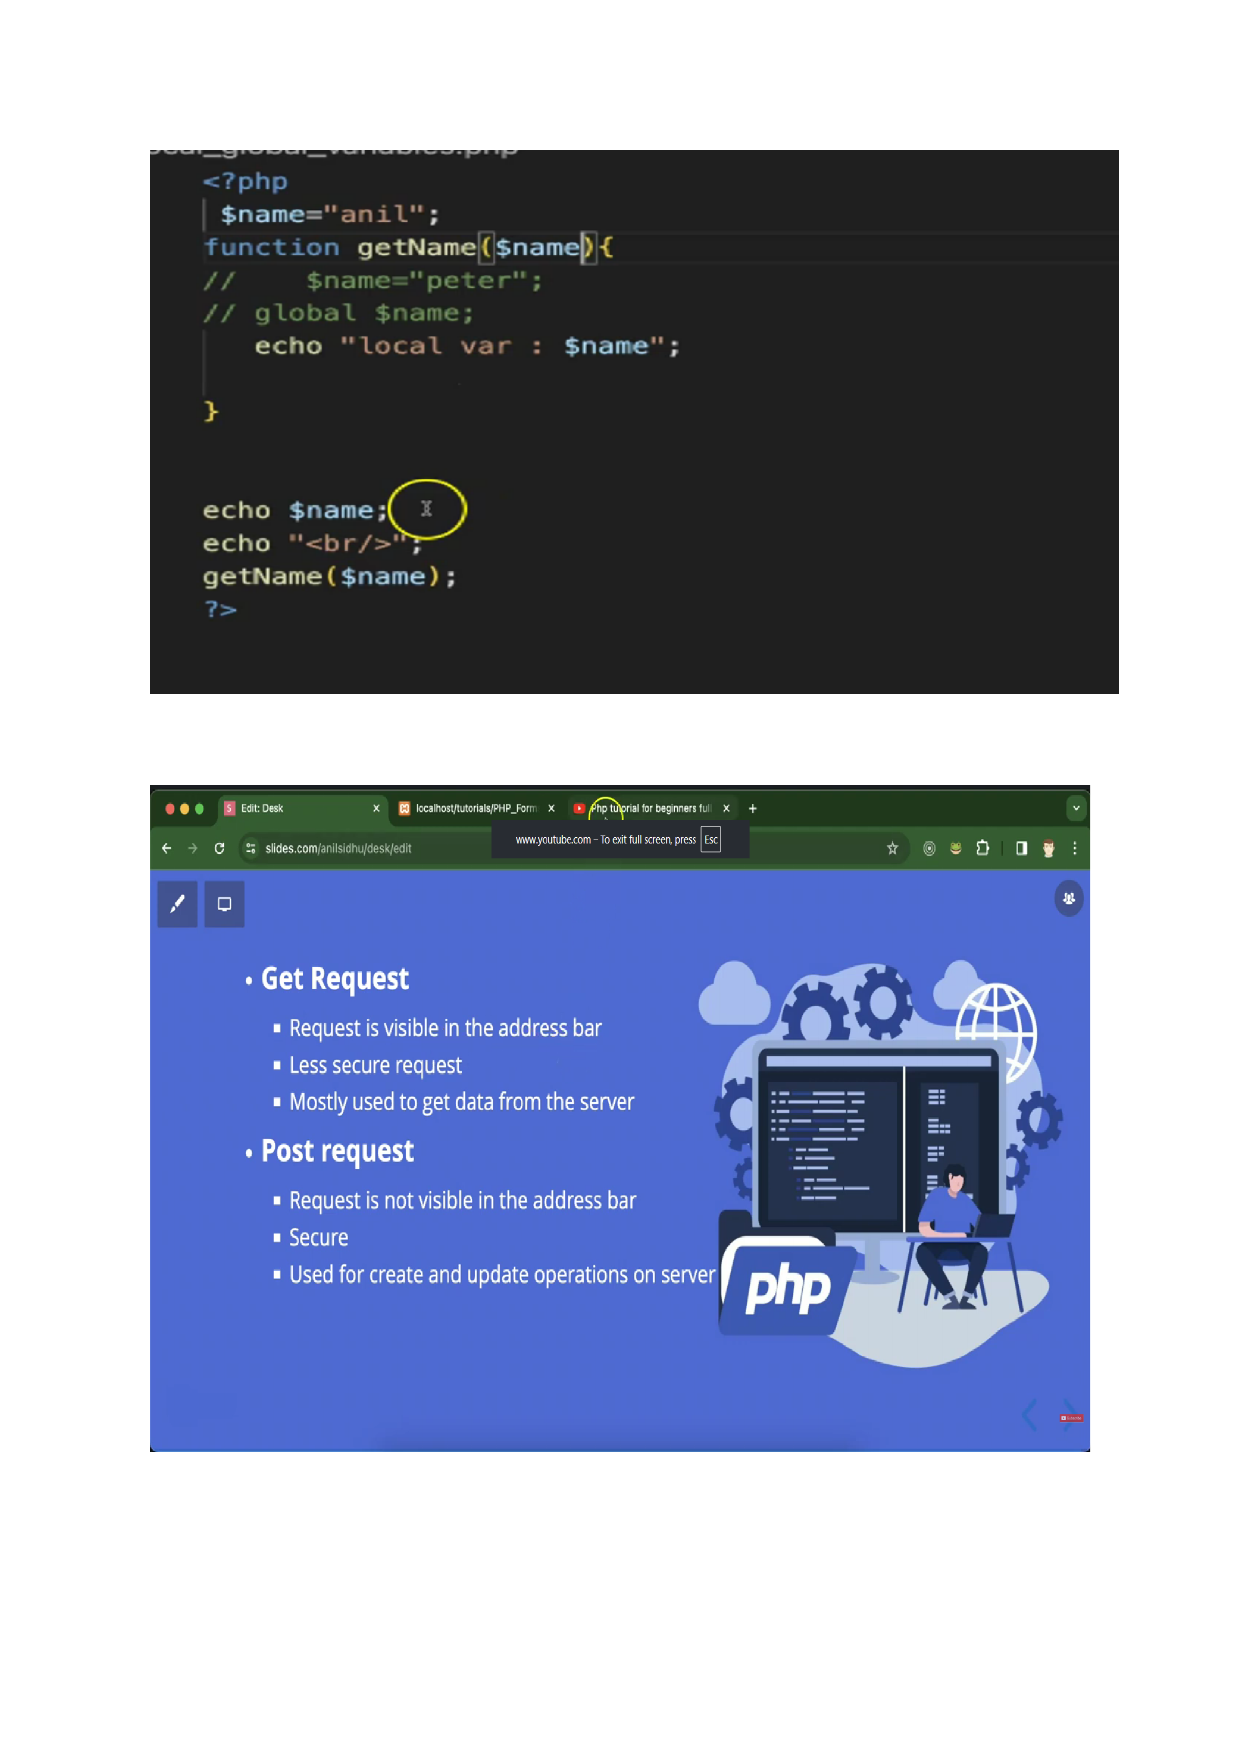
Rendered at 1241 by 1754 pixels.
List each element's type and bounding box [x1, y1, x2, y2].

picture [150, 150, 1119, 694]
picture [150, 785, 1091, 1452]
